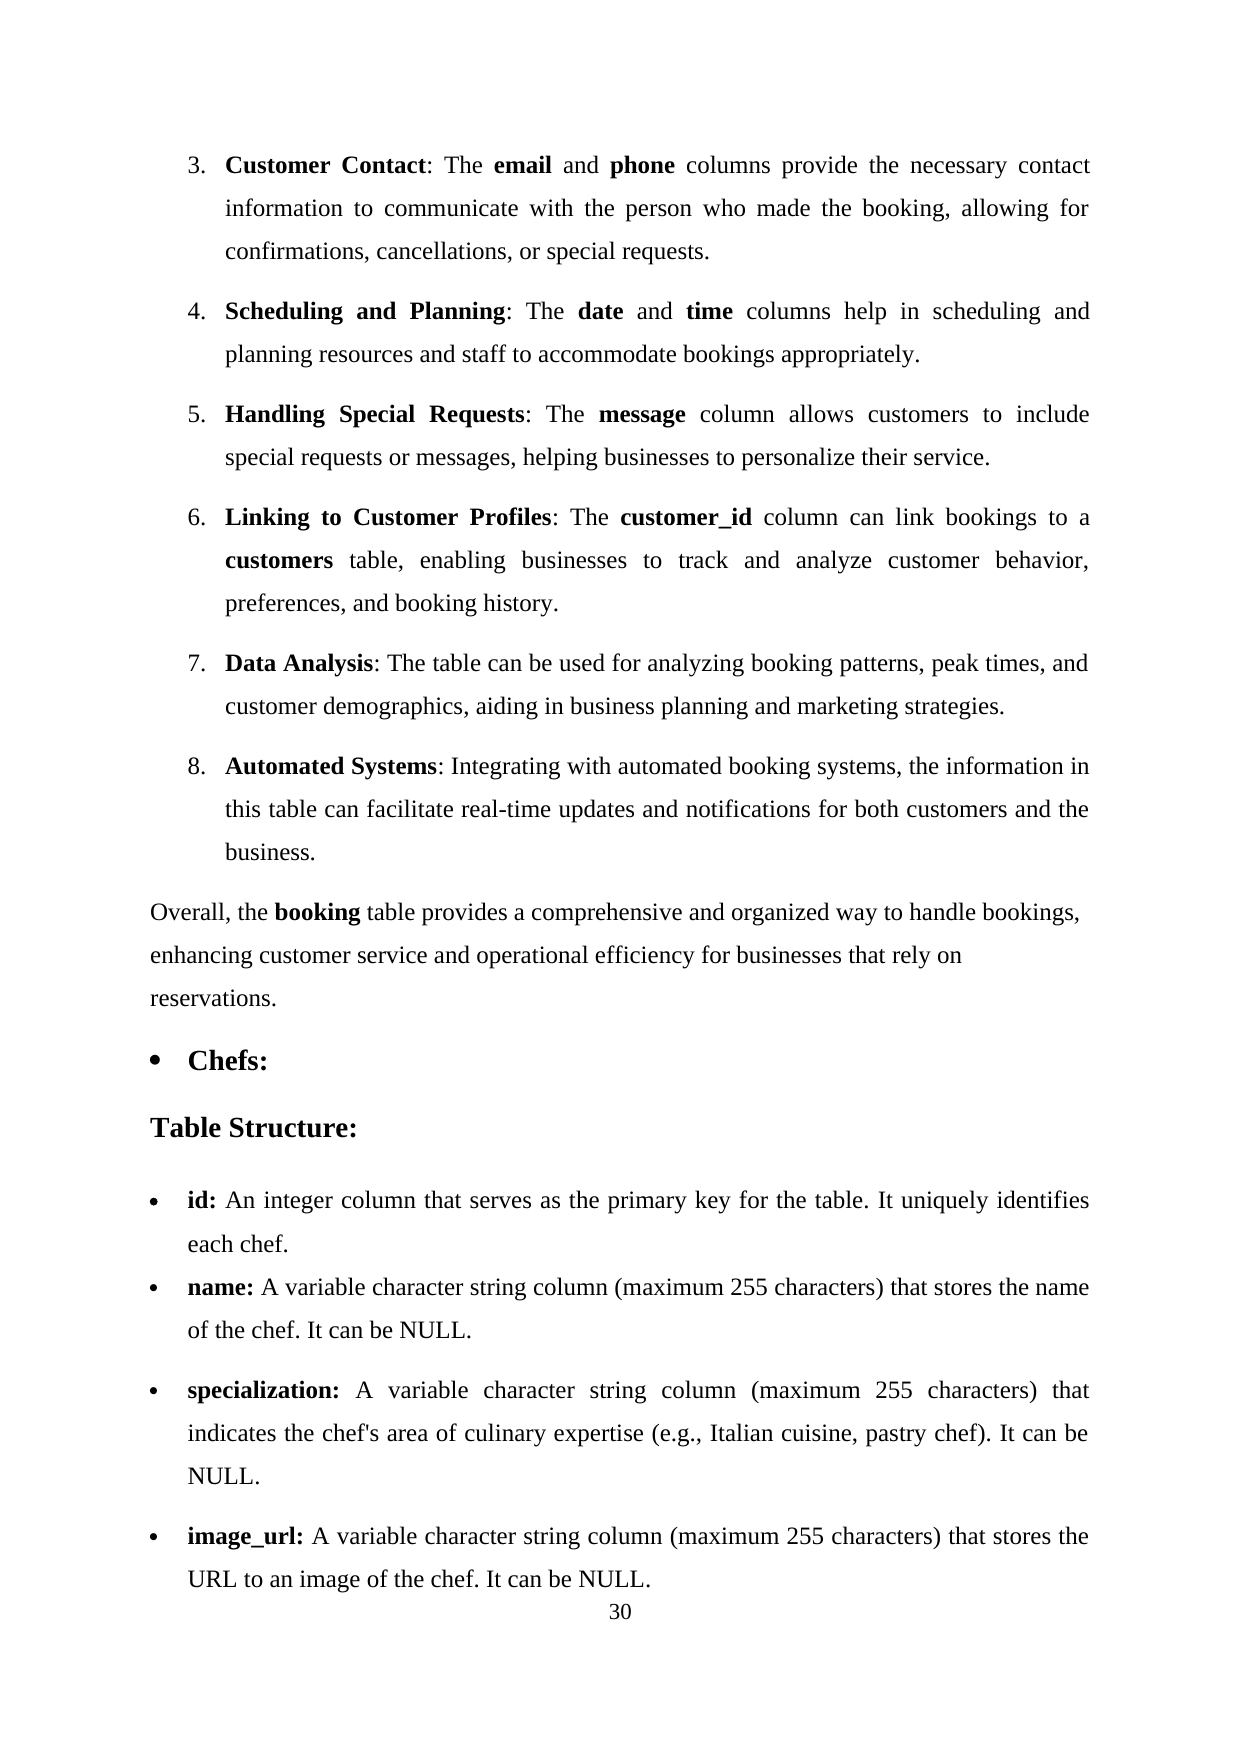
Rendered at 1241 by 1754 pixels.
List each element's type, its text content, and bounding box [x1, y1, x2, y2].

list Handling Special Requests: The message column allows customers to include special requests or messages, helping businesses to personalize their service. [187, 399, 1090, 471]
list Scheduling and Planning: The date and time columns help in scheduling and planning resources and staff to accommodate bookings appropriately. [187, 296, 1090, 368]
list Customer Contact: The email and phone columns provide the necessary contact information to communicate with the person who made the booking, allowing for confirmations, cancellations, or special requests. [187, 150, 1090, 265]
list specialization: A variable character string column (maximum 255 characters) that indicates the chef's area of culinary expertise (e.g., Italian cuisine, pastry chef). It can be NULL. [150, 1375, 1090, 1490]
list image_url: A variable character string column (maximum 255 characters) that stores the URL to an image of the chef. It can be NULL. [150, 1521, 1090, 1593]
list name: A variable character string column (maximum 255 characters) that stores the name of the chef. It can be NULL. [150, 1272, 1090, 1344]
list Data Analysis: The table can be used for analyzing booking patterns, peak times, and customer demographics, aiding in business planning and marketing strategies. [187, 648, 1090, 720]
subtitle Table Structure: [150, 1110, 1090, 1144]
text Overall, the booking table provides a comprehensive and organized way to handle bookings, enhancing customer service and operational efficiency for businesses that rely on reservations. [150, 897, 1090, 1012]
list Automated Systems: Integrating with automated booking systems, the information in this table can facilitate real-time updates and notifications for both customers and the business. [187, 751, 1090, 866]
list id: An integer column that serves as the primary key for the table. It uniquely identifies each chef. [150, 1186, 1090, 1257]
list Linking to Customer Profiles: The customer_id column can link bookings to a customers table, enabling businesses to track and analyze customer behavior, preferences, and booking history. [187, 502, 1090, 617]
subtitle Chefs: [150, 1043, 1090, 1077]
